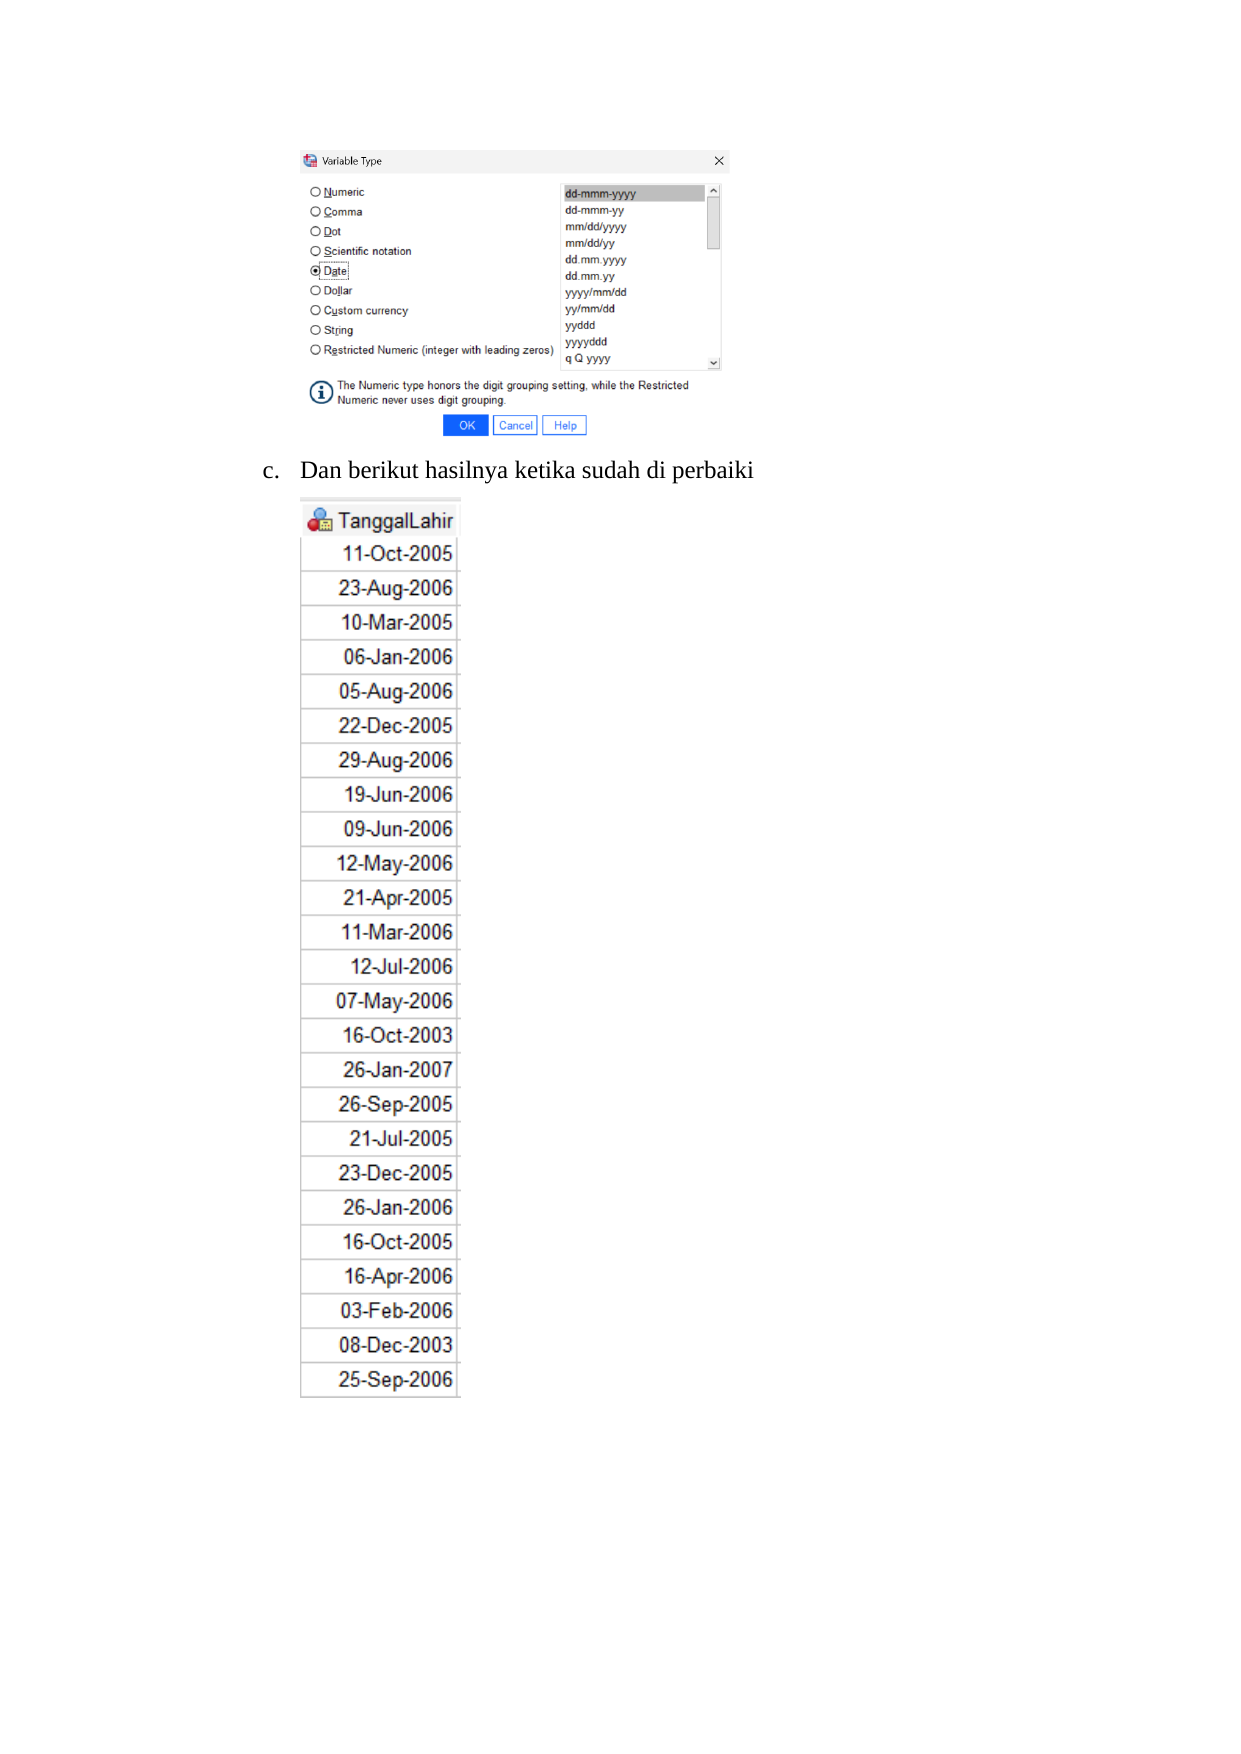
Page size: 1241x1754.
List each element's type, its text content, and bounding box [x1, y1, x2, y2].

picture [300, 497, 461, 1398]
picture [300, 150, 730, 442]
list Dan berikut hasilnya ketika sudah di perbaiki [262, 455, 1090, 483]
